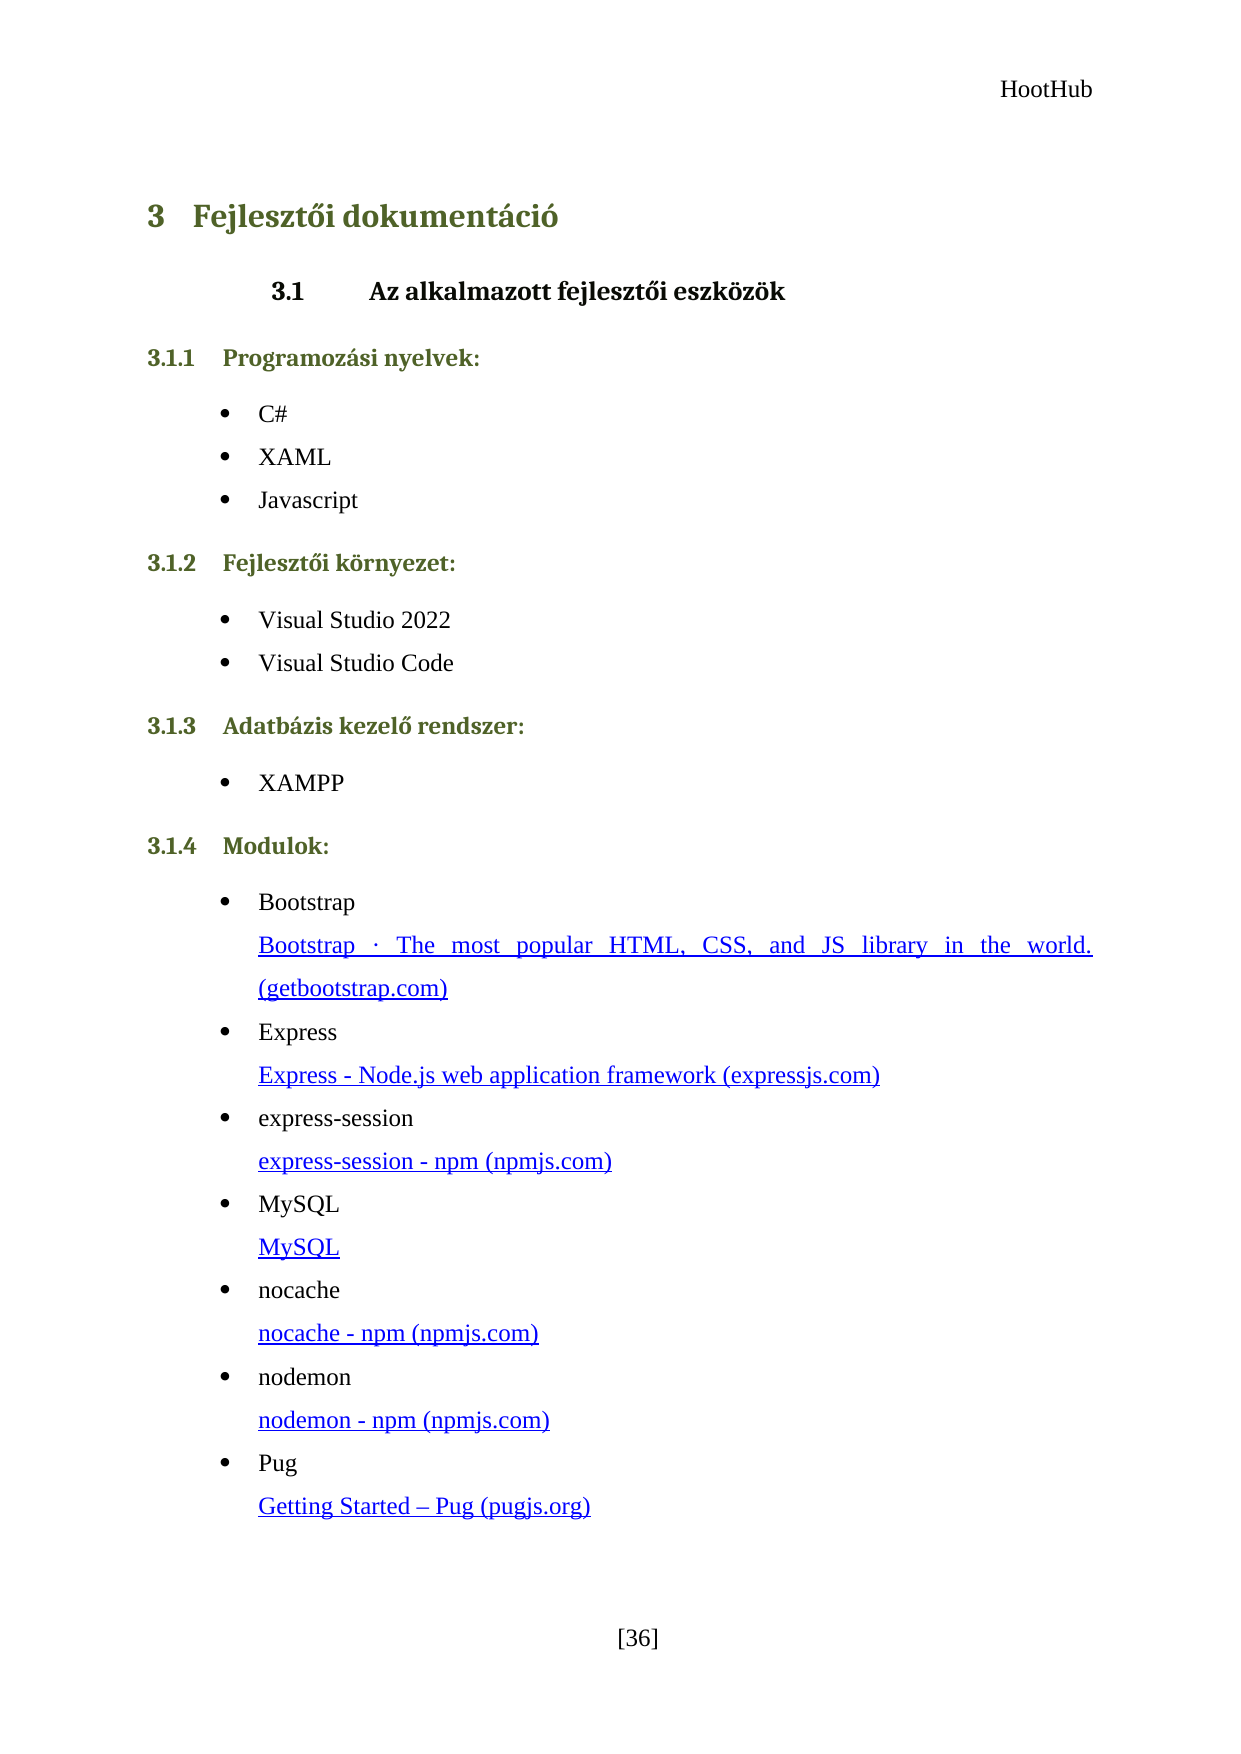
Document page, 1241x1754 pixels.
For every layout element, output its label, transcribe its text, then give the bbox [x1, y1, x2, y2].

list Javascript [221, 485, 1093, 514]
subtitle Modulok: [148, 832, 1093, 860]
subtitle Fejlesztői dokumentáció [148, 198, 1093, 236]
list express-session express-session - npm (npmjs.com) [221, 1103, 1093, 1175]
list nocache nocache - npm (npmjs.com) [221, 1275, 1093, 1347]
list XAML [221, 442, 1093, 471]
list Visual Studio Code [221, 648, 1093, 677]
list Express Express - Node.js web application framework (expressjs.com) [221, 1017, 1093, 1088]
list Visual Studio 2022 [221, 605, 1093, 634]
list Bootstrap Bootstrap · The most popular HTML, CSS, and JS library in the world. (getbootstrap.com) [221, 887, 1093, 1002]
list Pug Getting Started – Pug (pugjs.org) [221, 1448, 1093, 1520]
subtitle Fejlesztői környezet: [148, 549, 1093, 578]
list XAMPP [221, 768, 1093, 796]
list C# [221, 399, 1093, 428]
subtitle Adatbázis kezelő rendszer: [148, 712, 1093, 741]
list MySQL MySQL [221, 1189, 1093, 1261]
subtitle Az alkalmazott fejlesztői eszközök [236, 276, 1093, 307]
list nodemon nodemon - npm (npmjs.com) [221, 1362, 1093, 1433]
subtitle Programozási nyelvek: [148, 343, 1093, 372]
